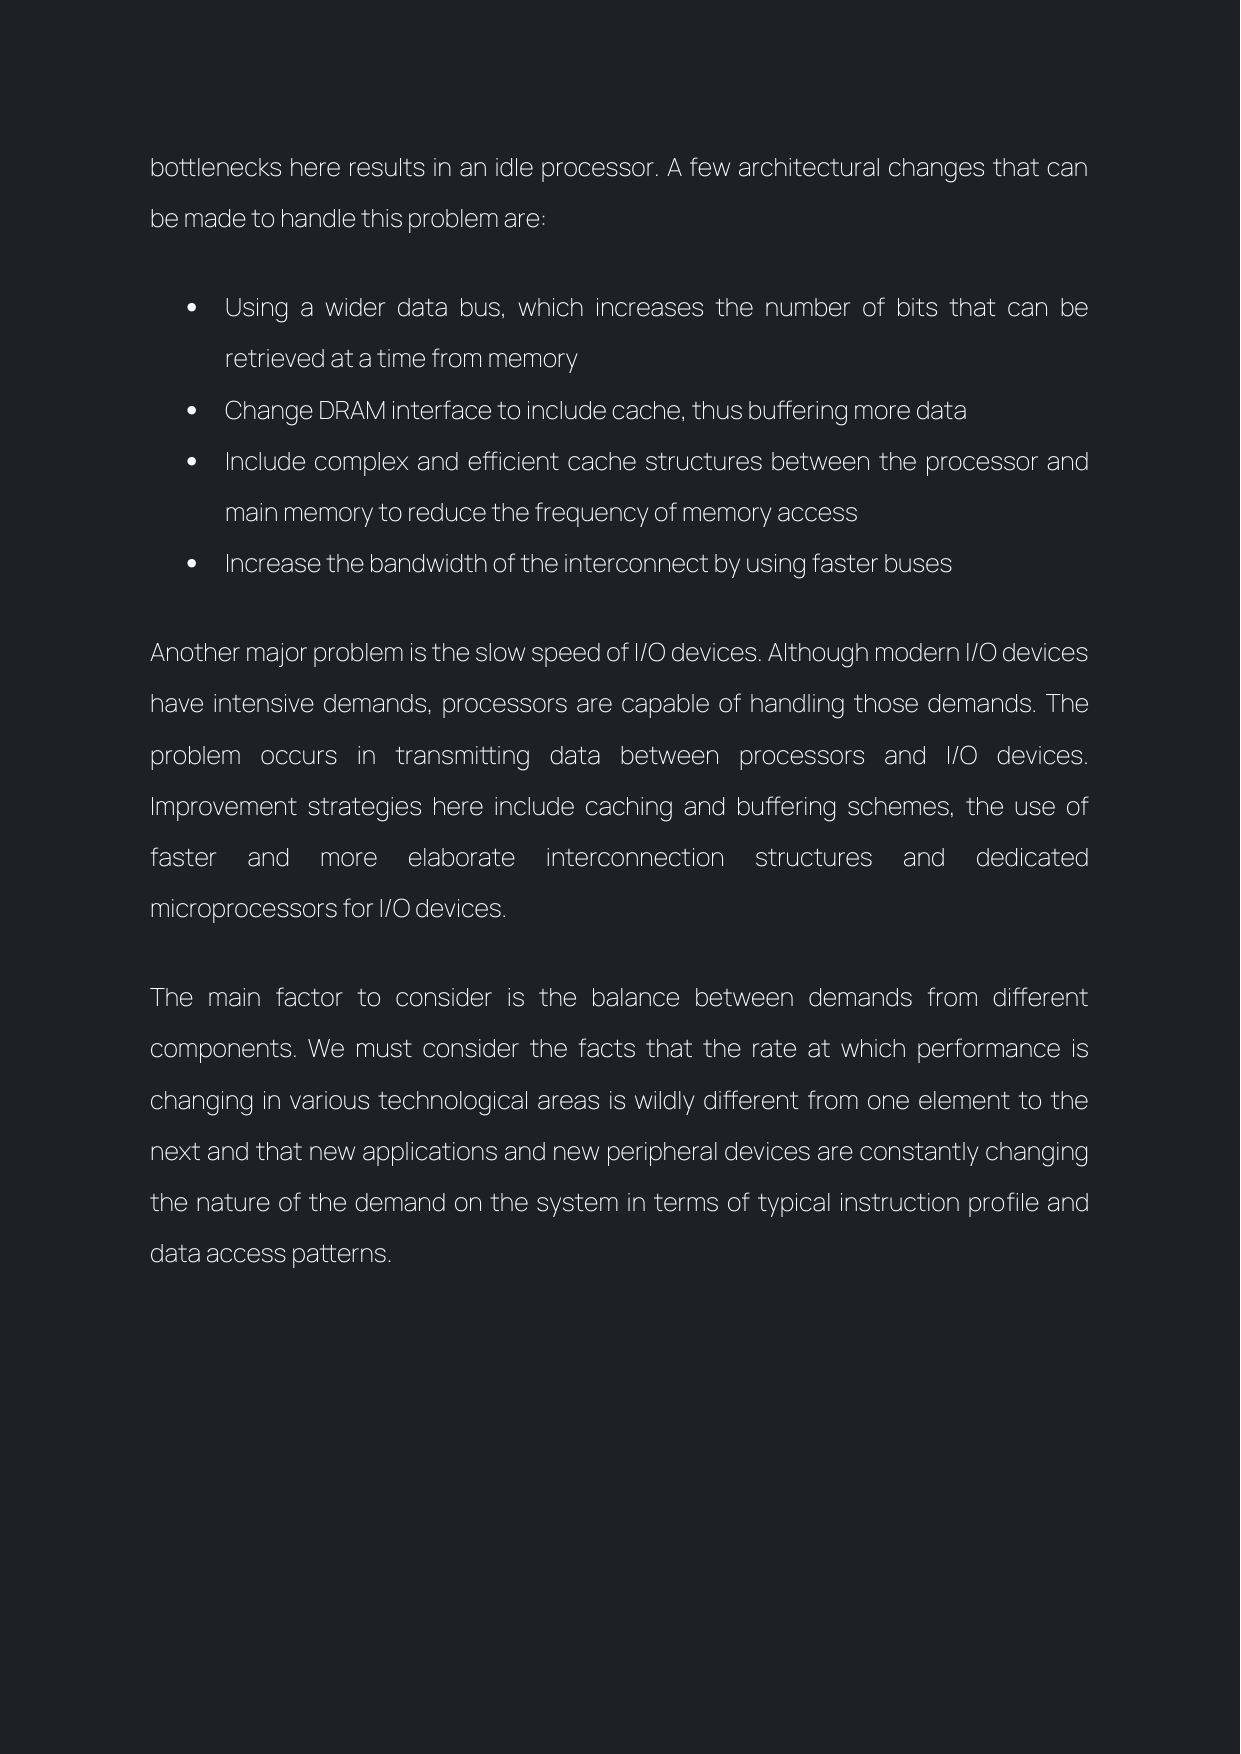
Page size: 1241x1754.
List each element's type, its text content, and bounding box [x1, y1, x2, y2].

list Increase the bandwidth of the interconnect by using faster buses [187, 546, 1090, 580]
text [150, 150, 1090, 235]
text The main factor to consider is the balance between demands from different components. We must consider the facts that the rate at which performance is changing in various technological areas is wildly different from one element to the next and that new applications and new peripheral devices are constantly changing the nature of the demand on the system in terms of typical instruction profile and data access patterns. [150, 980, 1090, 1270]
list Using a wider data bus, which increases the number of bits that can be retrieved at a time from memory [187, 290, 1090, 375]
list Change DRAM interface to include cache, thus buffering more data [187, 392, 1090, 427]
text Another major problem is the slow speed of I/O devices. Although modern I/O devices have intensive demands, processors are capable of handling those demands. The problem occurs in transmitting data between processors and I/O devices. Improvement strategies here include caching and buffering schemes, the use of faster and more elaborate interconnection structures and dedicated microprocessors for I/O devices. [150, 635, 1090, 925]
list Include complex and efficient cache structures between the processor and main memory to reduce the frequency of memory access [187, 444, 1090, 529]
